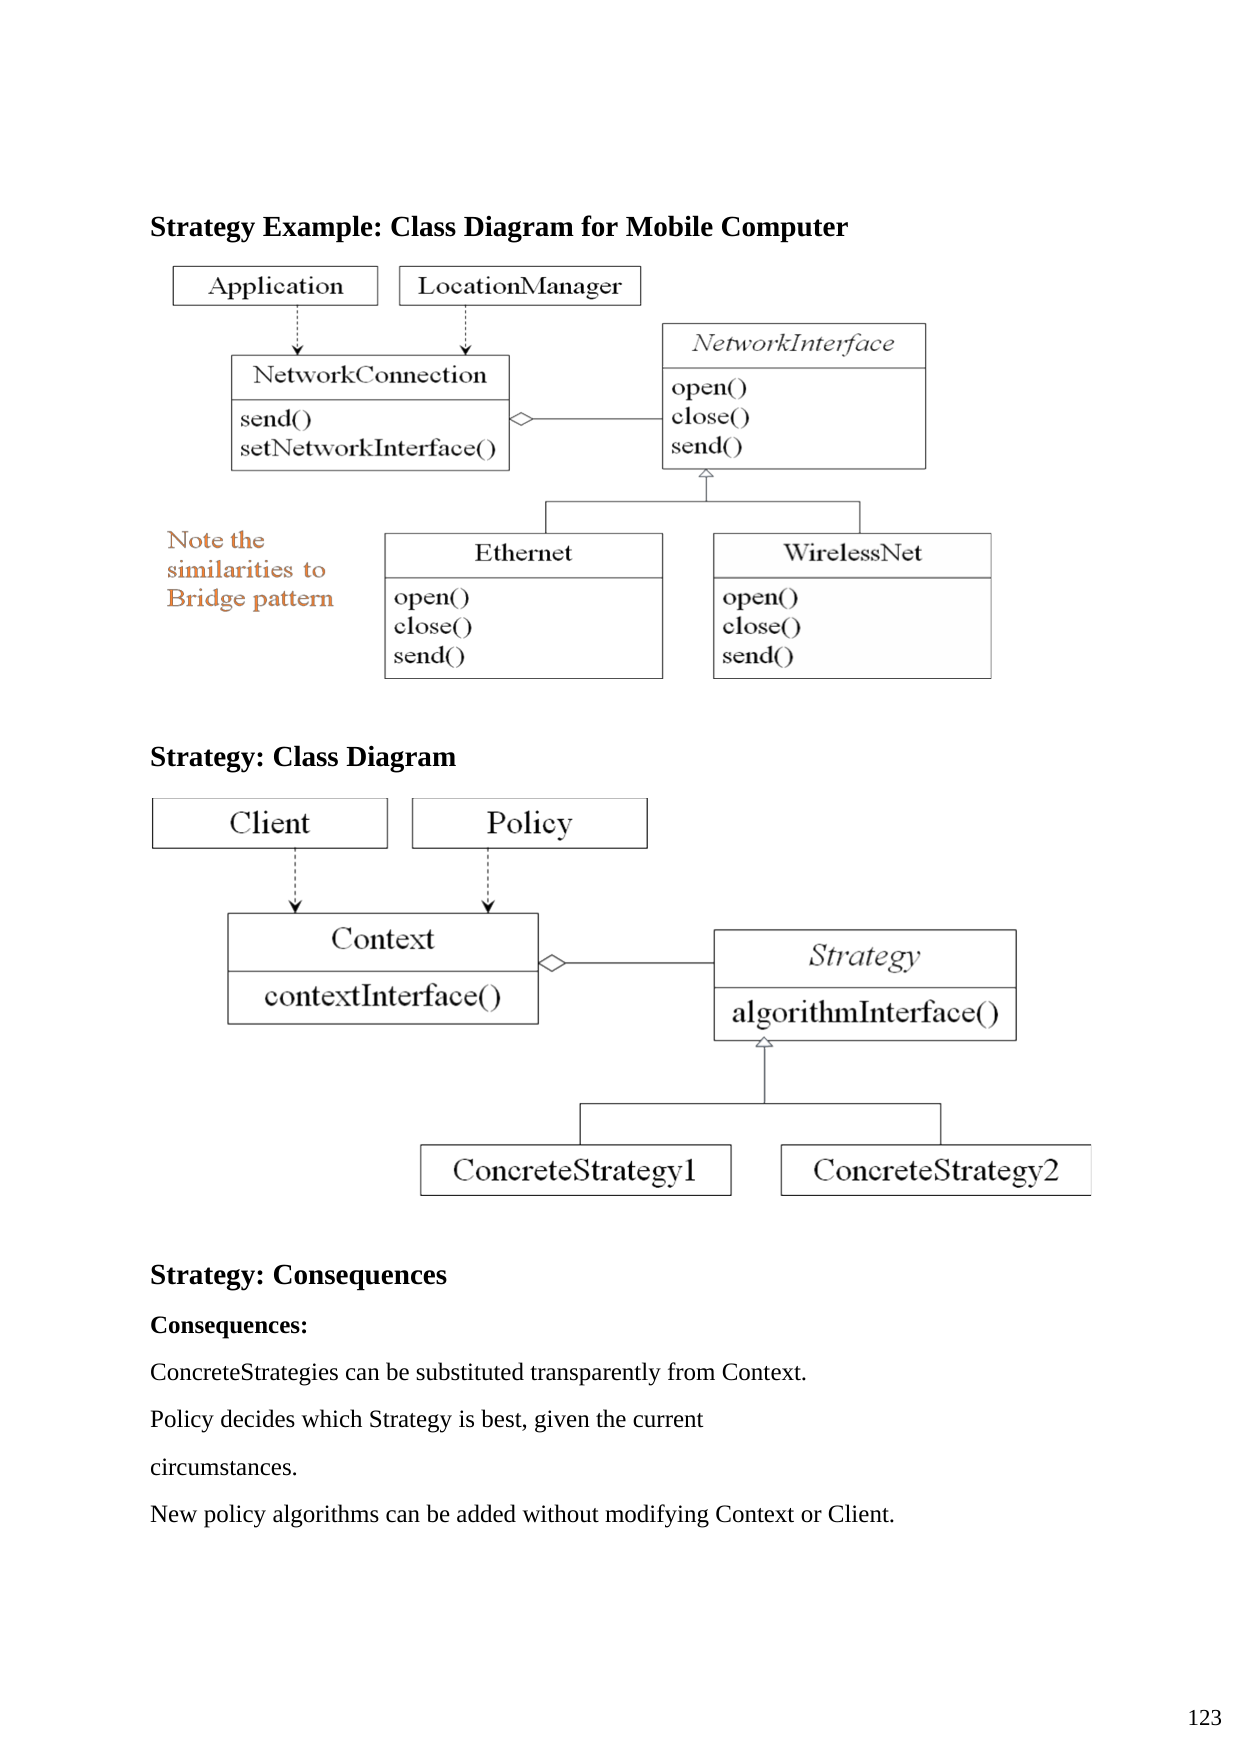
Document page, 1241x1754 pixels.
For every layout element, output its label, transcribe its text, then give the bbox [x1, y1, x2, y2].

text ConcreteStrategies can be substituted transparently from Context. Policy decides which Strategy is best, given the current circumstances. [150, 1357, 856, 1481]
subtitle Consequences: [150, 1310, 1226, 1339]
picture [151, 798, 1092, 1196]
picture [166, 265, 992, 679]
text Strategy: Class Diagram [150, 739, 1226, 773]
subtitle Strategy: Consequences [150, 1257, 1226, 1291]
text New policy algorithms can be added without modifying Context or Client. [150, 1499, 1226, 1528]
subtitle Strategy Example: Class Diagram for Mobile Computer [150, 209, 1226, 242]
